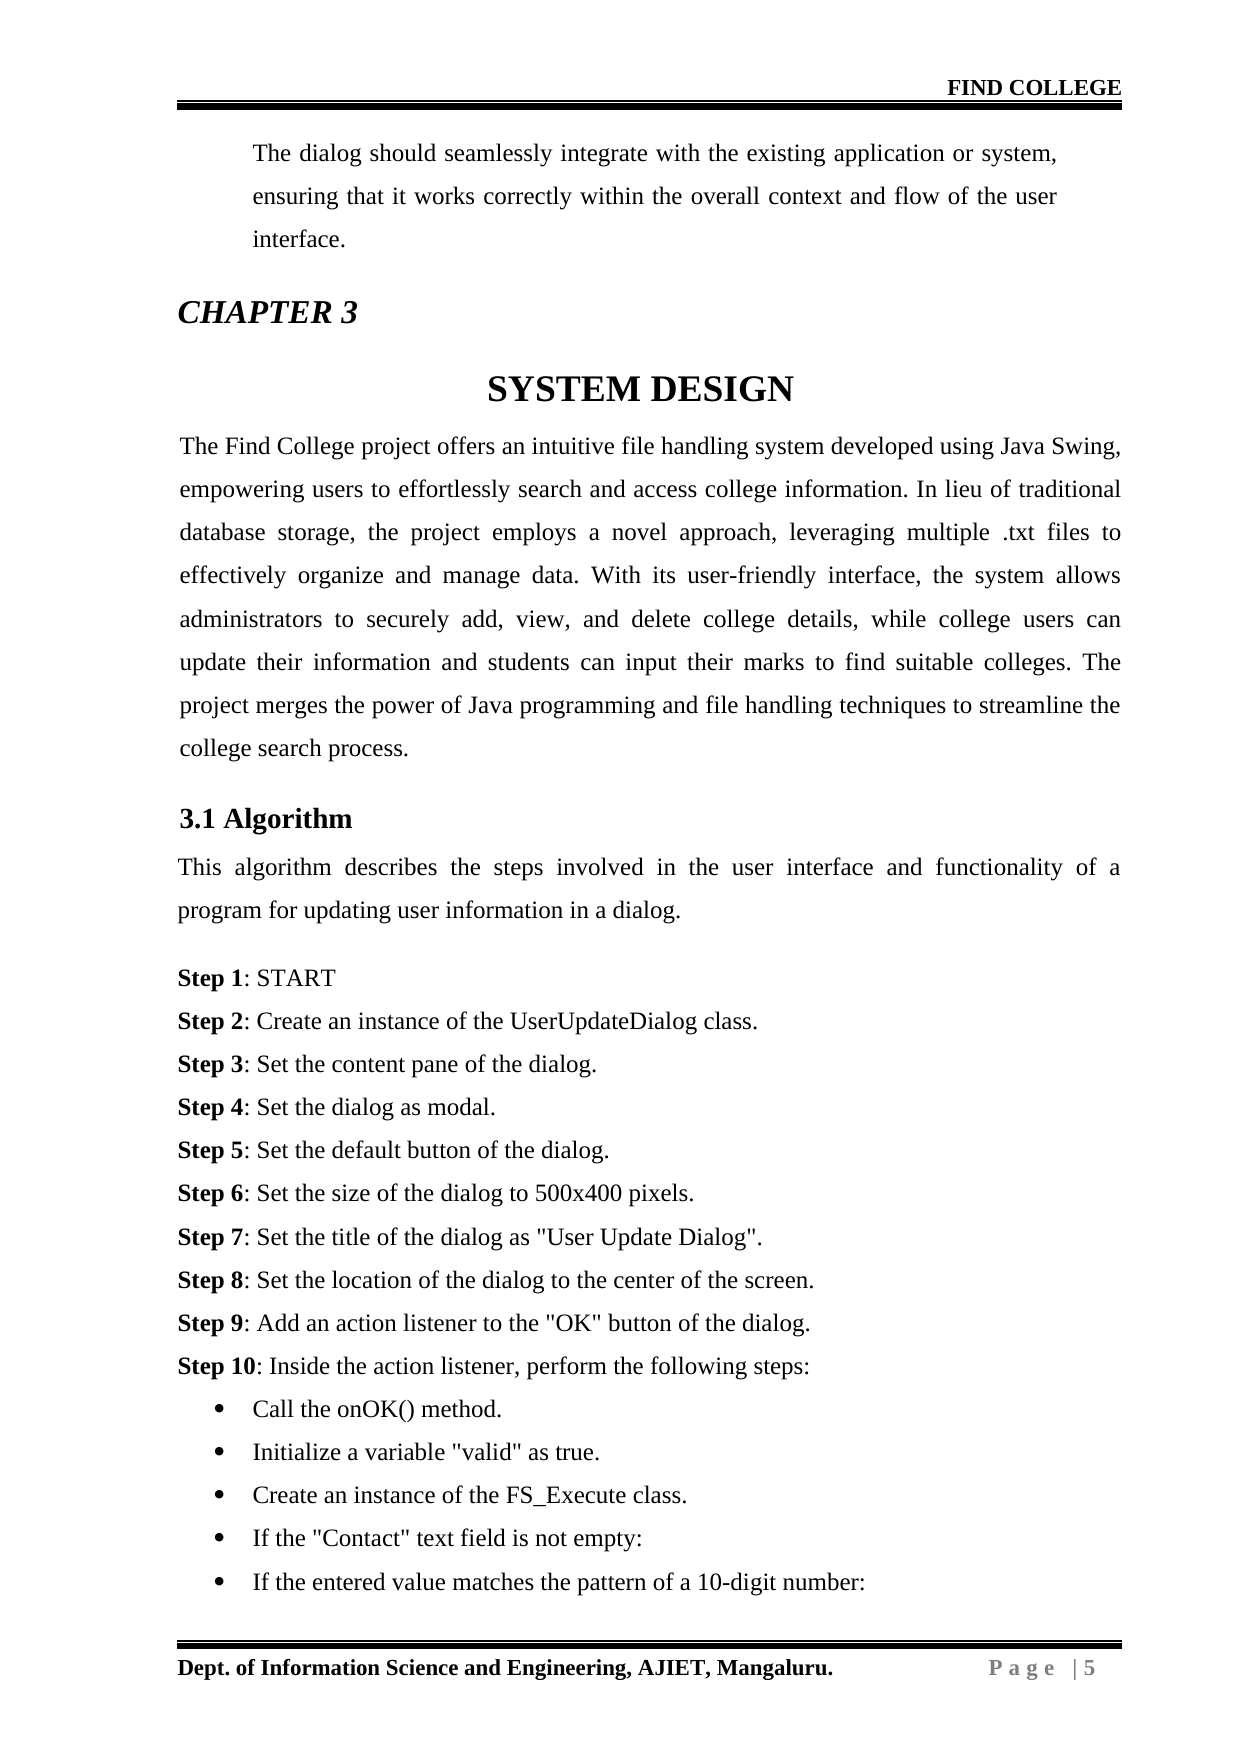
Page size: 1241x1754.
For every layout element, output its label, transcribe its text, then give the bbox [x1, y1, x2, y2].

text Step 5: Set the default button of the dialog. [177, 1135, 1122, 1164]
text Step 3: Set the content pane of the dialog. [177, 1049, 1122, 1078]
list Create an instance of the FS_Execute class. [215, 1480, 1122, 1509]
subtitle SYSTEM DESIGN [223, 367, 1058, 410]
subtitle The Find College project offers an intuitive file handling system developed using Java Swing, empowering users to effortlessly search and access college information. In lieu of traditional database storage, the project employs a novel approach, leveraging multiple .txt files to effectively organize and manage data. With its user-friendly interface, the system allows administrators to securely add, view, and delete college details, while college users can update their information and students can input their marks to find suitable colleges. The project merges the power of Java programming and file handling techniques to streamline the college search process. [179, 431, 1122, 762]
text Step 7: Set the title of the dialog as "User Update Dialog". [177, 1222, 1122, 1250]
text Step 4: Set the dialog as modal. [177, 1092, 1122, 1121]
list If the entered value matches the pattern of a 10-digit number: [215, 1567, 1122, 1595]
text The dialog should seamlessly integrate with the existing application or system, ensuring that it works correctly within the overall context and flow of the user interface. [252, 138, 1058, 253]
text Step 2: Create an instance of the UserUpdateDialog class. [177, 1006, 1122, 1035]
list If the "Contact" text field is not empty: [215, 1523, 1122, 1552]
text Step 6: Set the size of the dialog to 500x400 pixels. [177, 1178, 1122, 1207]
text Step 9: Add an action listener to the "OK" button of the dialog. [177, 1308, 1122, 1337]
text Step 10: Inside the action listener, perform the following steps: [177, 1351, 1122, 1380]
text Step 1: START [177, 963, 1122, 992]
list Call the onOK() method. [215, 1394, 1122, 1423]
subtitle 3.1 Algorithm [179, 801, 1122, 835]
text Step 8: Set the location of the dialog to the center of the screen. [177, 1265, 1122, 1293]
text This algorithm describes the steps involved in the user interface and functionality of a program for updating user information in a dialog. [177, 852, 1122, 923]
list Initialize a variable "valid" as true. [215, 1437, 1122, 1466]
text CHAPTER 3 [177, 292, 1122, 331]
